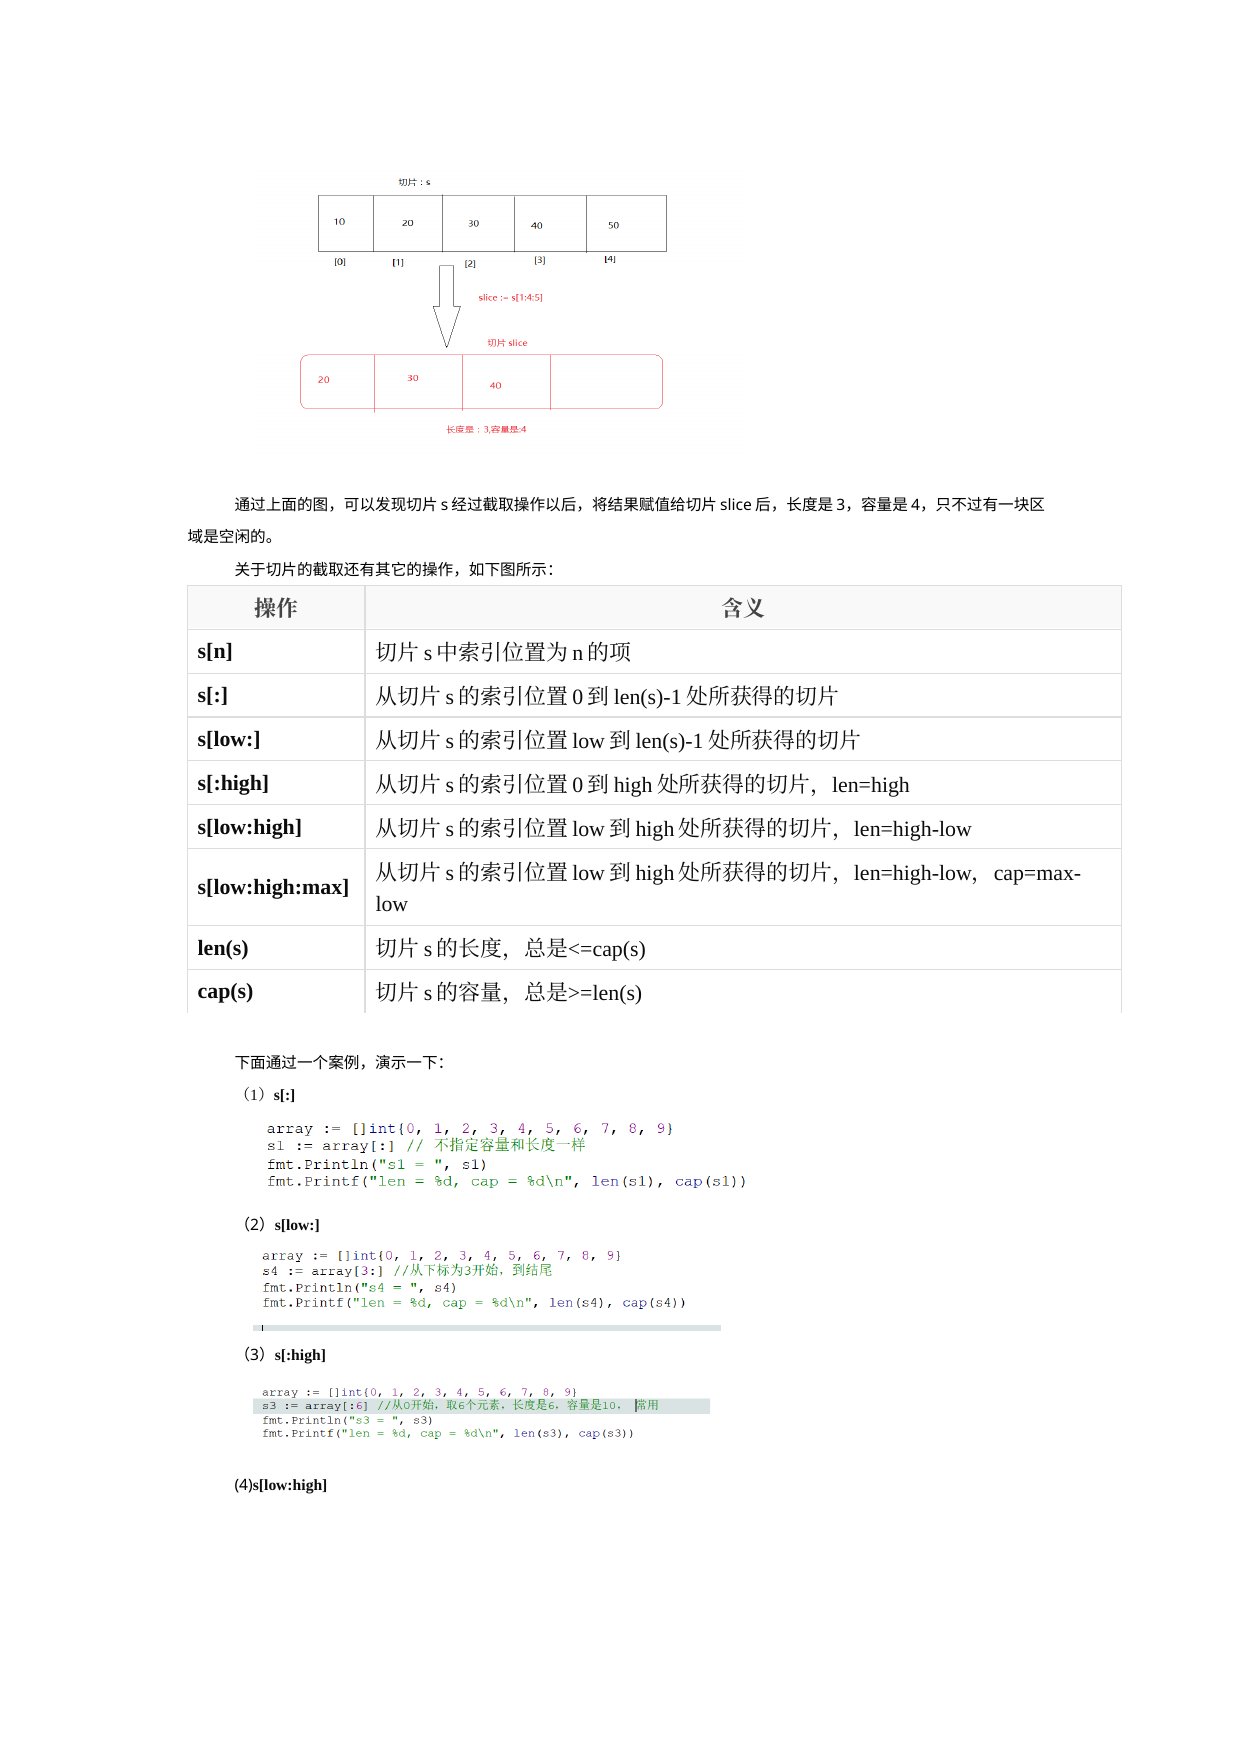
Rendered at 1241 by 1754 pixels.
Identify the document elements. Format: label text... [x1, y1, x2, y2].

picture [253, 163, 746, 453]
table_cell s[:high] [188, 761, 364, 804]
table_cell 从切片s的索引位置low到high处所获得的切片，len=high-low，cap=max-low [366, 849, 1121, 925]
table_header 含义 [366, 586, 1121, 628]
table_cell 切片s的容量，总是>=len(s) [366, 970, 1121, 1013]
table_cell 切片s中索引位置为n的项 [366, 630, 1121, 672]
text (4)s[low:high] [187, 1468, 1053, 1500]
table_cell s[:] [188, 674, 364, 716]
table_cell s[low:high:max] [188, 849, 364, 925]
table_cell len(s) [188, 926, 364, 969]
picture [253, 1121, 789, 1196]
table_cell 从切片s的索引位置low到len(s)-1处所获得的切片 [366, 718, 1121, 760]
table_cell 从切片s的索引位置0到high处所获得的切片，len=high [366, 761, 1121, 804]
table_cell s[low:high] [188, 805, 364, 848]
text 关于切片的截取还有其它的操作，如下图所示： [187, 552, 1053, 584]
table_cell 从切片s的索引位置0到len(s)-1处所获得的切片 [366, 674, 1121, 716]
picture [253, 1247, 721, 1331]
table_cell s[low:] [188, 718, 364, 760]
table_cell 切片s的长度，总是<=cap(s) [366, 926, 1121, 969]
picture [253, 1386, 711, 1452]
table_header 操作 [188, 586, 364, 628]
text （1）s[:] [187, 1078, 1053, 1110]
table_cell 从切片s的索引位置low到high处所获得的切片，len=high-low [366, 805, 1121, 848]
text 下面通过一个案例，演示一下： [187, 1045, 1053, 1078]
text （2）s[low:] [187, 1208, 1053, 1240]
text 通过上面的图，可以发现切片s经过截取操作以后，将结果赋值给切片slice后，长度是3，容量是4，只不过有一块区域是空闲的。 [187, 487, 1053, 552]
text （3）s[:high] [187, 1338, 1053, 1370]
table_cell cap(s) [188, 970, 364, 1013]
table_cell s[n] [188, 630, 364, 672]
